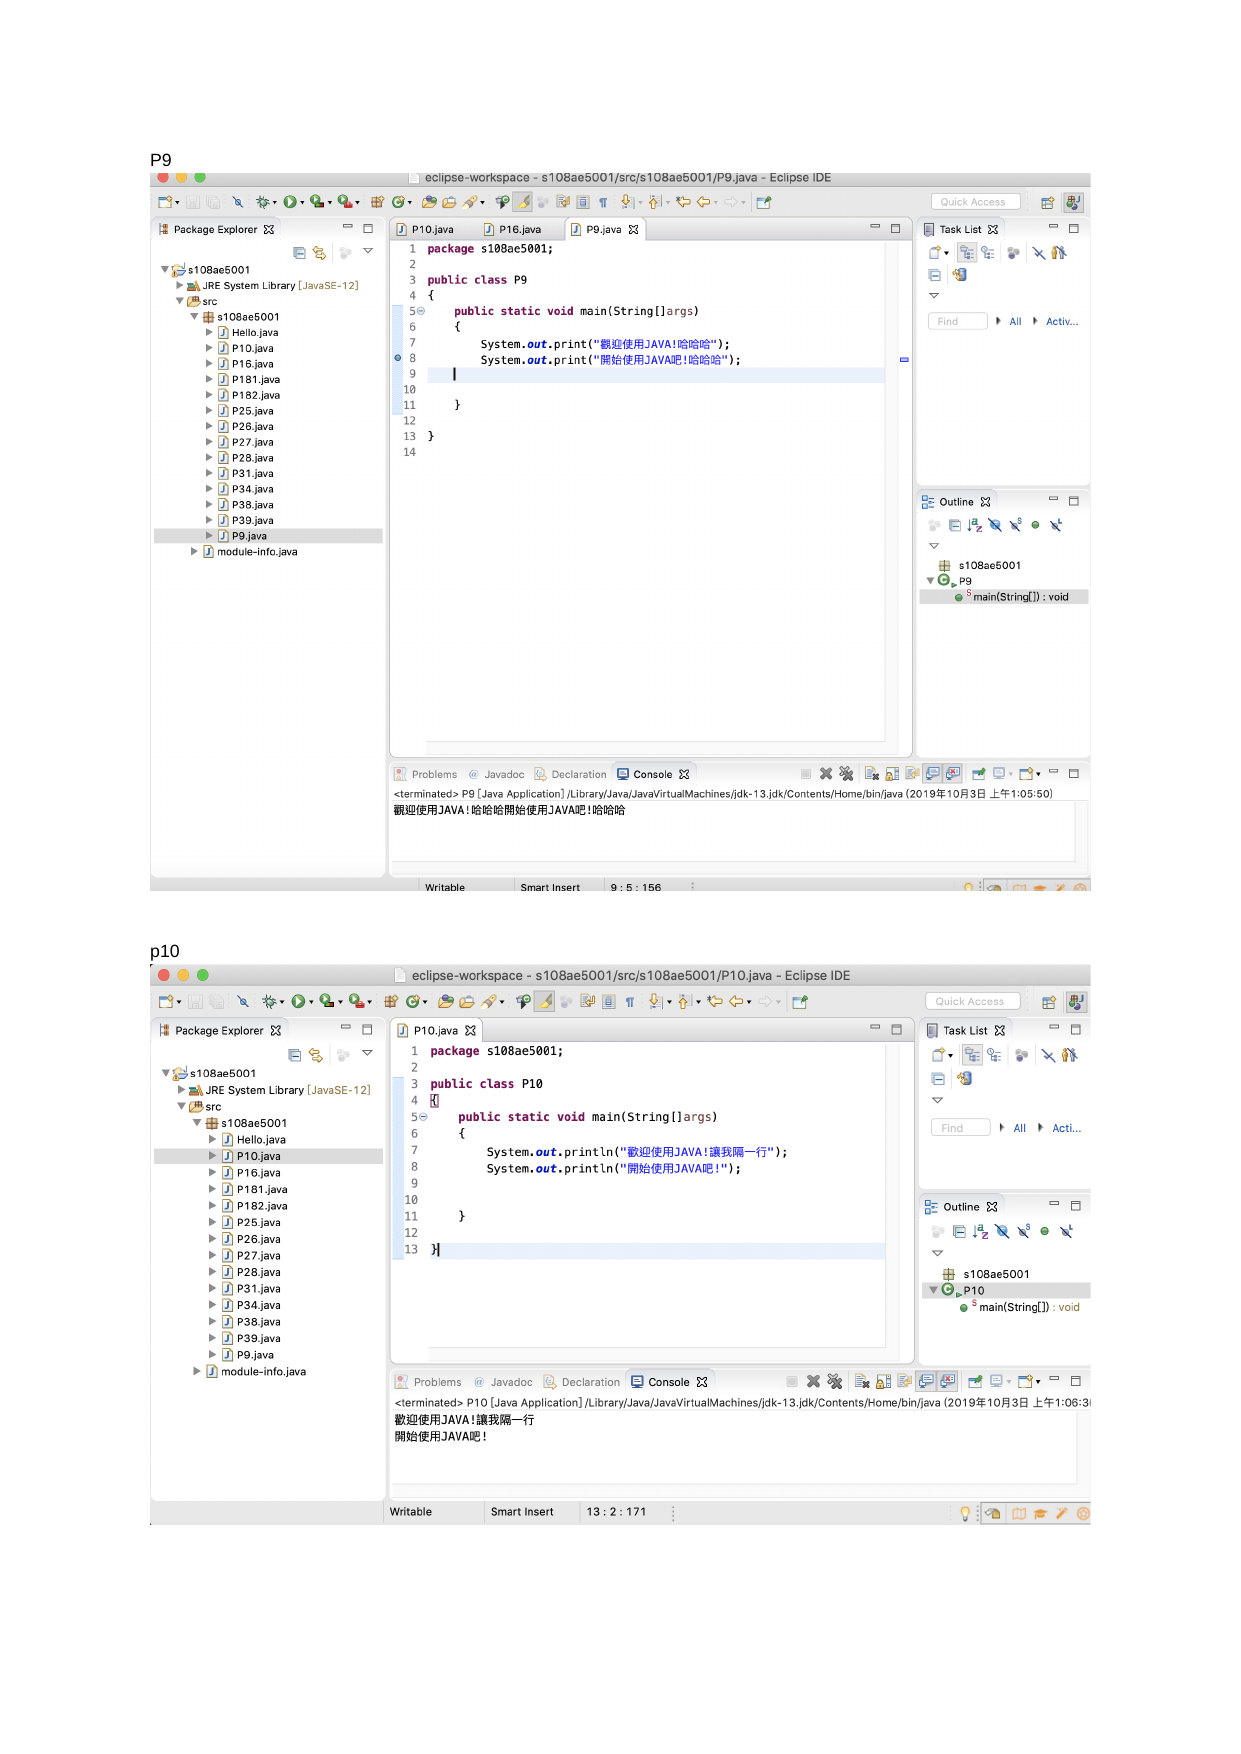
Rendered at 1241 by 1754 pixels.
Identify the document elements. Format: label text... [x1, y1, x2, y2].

picture [150, 964, 1091, 1525]
picture [150, 173, 1091, 891]
text P9 [150, 150, 1090, 170]
text p10 [150, 941, 1090, 961]
